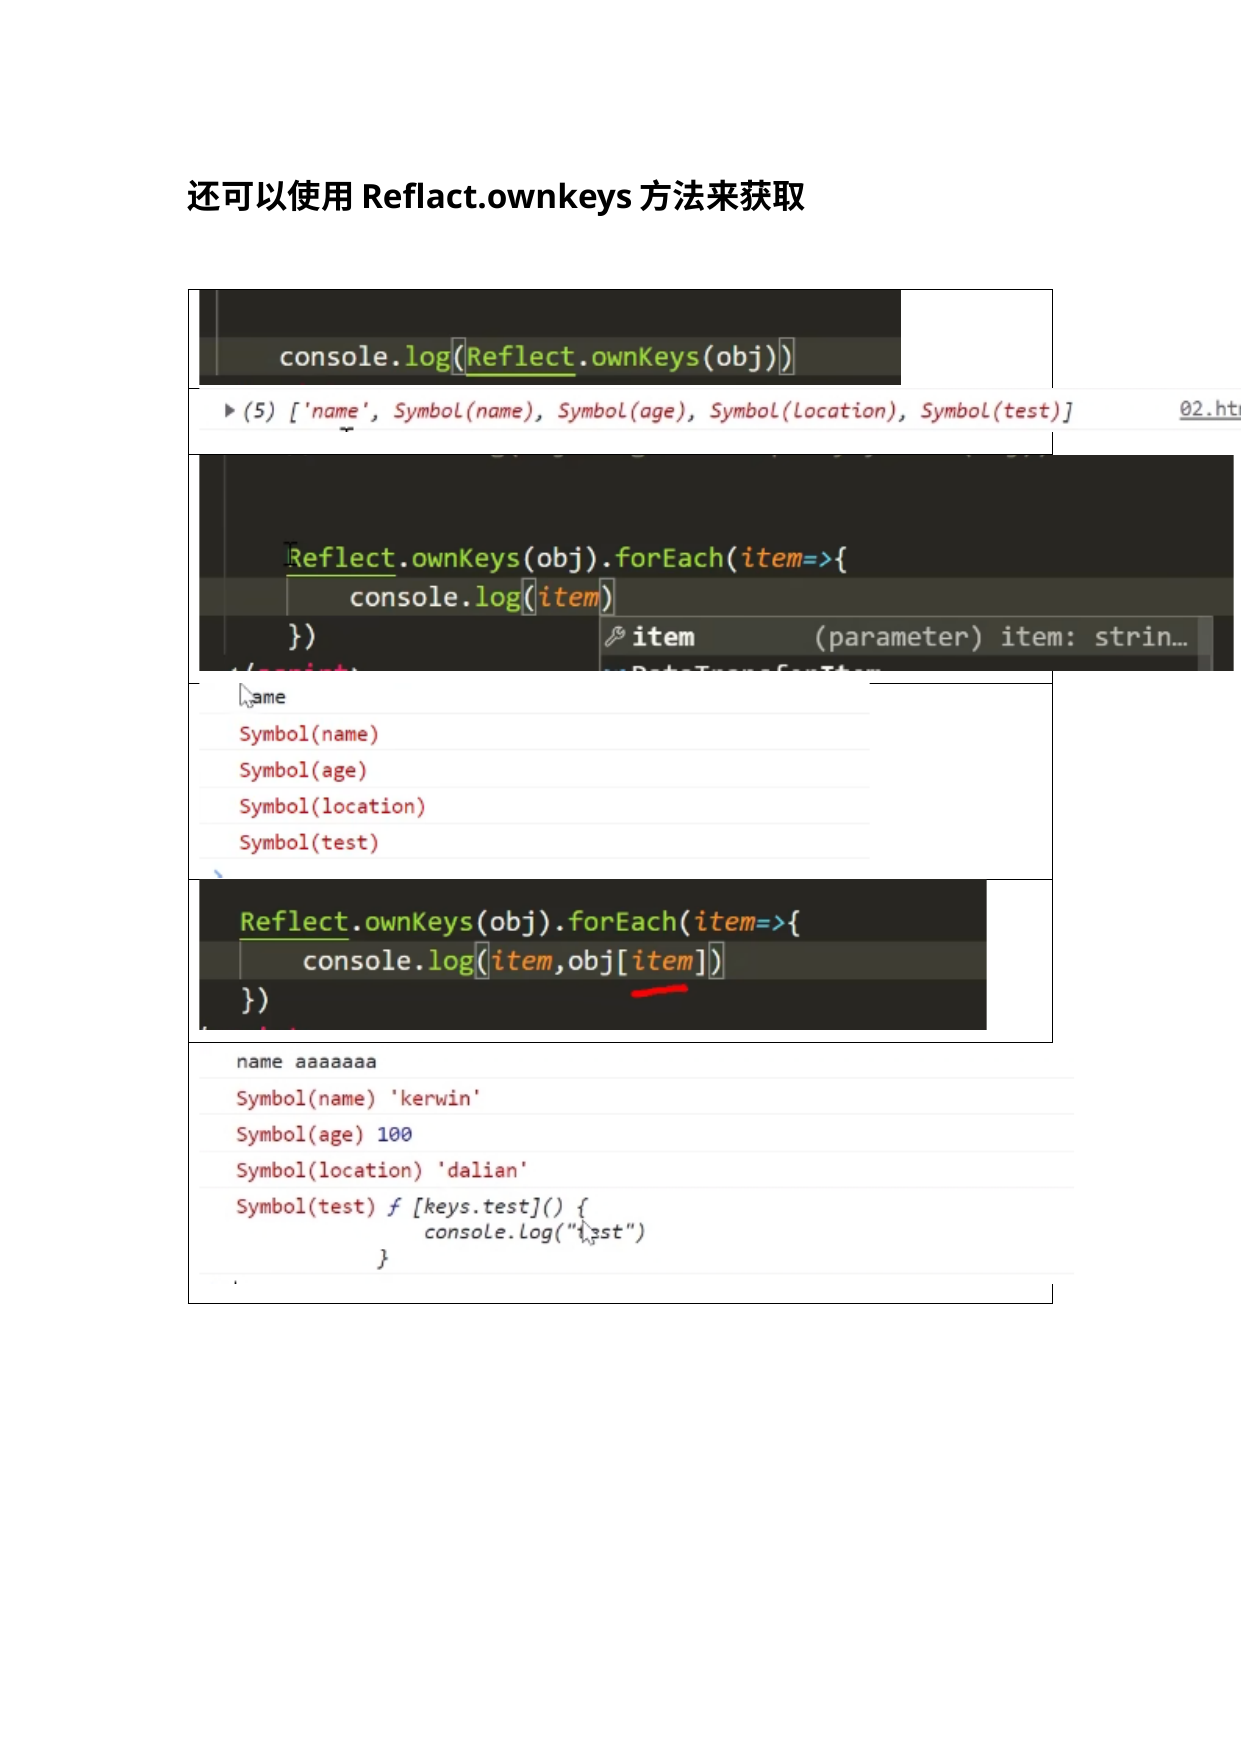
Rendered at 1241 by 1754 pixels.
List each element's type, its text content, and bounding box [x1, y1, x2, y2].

picture [199, 455, 1234, 671]
table_cell [189, 455, 1052, 682]
picture [199, 683, 870, 878]
subtitle 还可以使用Reflact.ownkeys方法来获取 [187, 162, 1053, 227]
picture [199, 388, 1241, 432]
table_cell [870, 684, 1052, 878]
picture [199, 290, 901, 385]
picture [199, 879, 987, 1030]
table_cell [189, 684, 199, 878]
table_cell [189, 1043, 1052, 1303]
table_cell [189, 880, 1052, 1042]
table_header [189, 290, 1052, 388]
table_cell [189, 389, 1052, 454]
picture [199, 1043, 1075, 1284]
